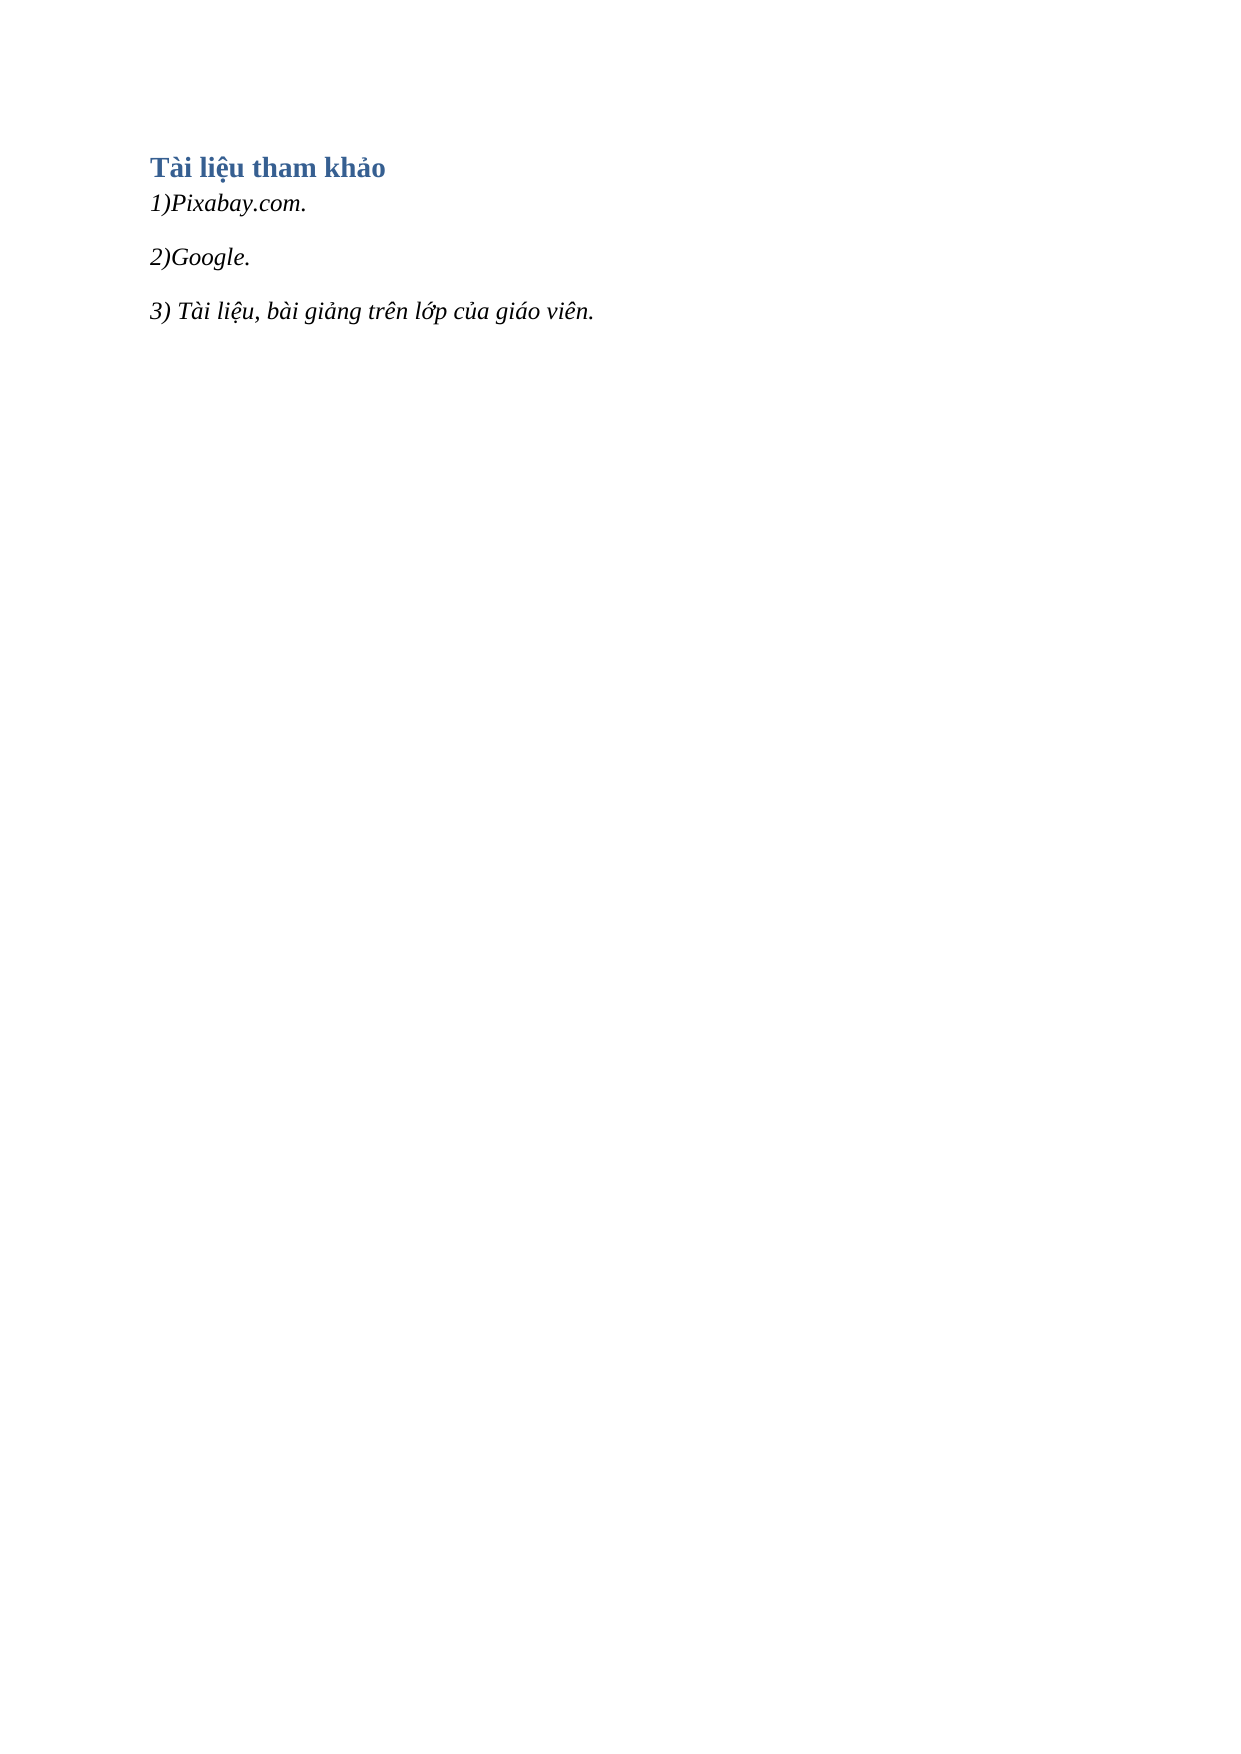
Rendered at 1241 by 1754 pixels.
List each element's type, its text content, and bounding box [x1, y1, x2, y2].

text 1)Pixabay.com. [150, 188, 1090, 217]
text Tài liệu tham khảo [150, 150, 1090, 183]
text 3) Tài liệu, bài giảng trên lớp của giáo viên. [150, 296, 1090, 325]
text 2)Google. [150, 242, 1090, 271]
